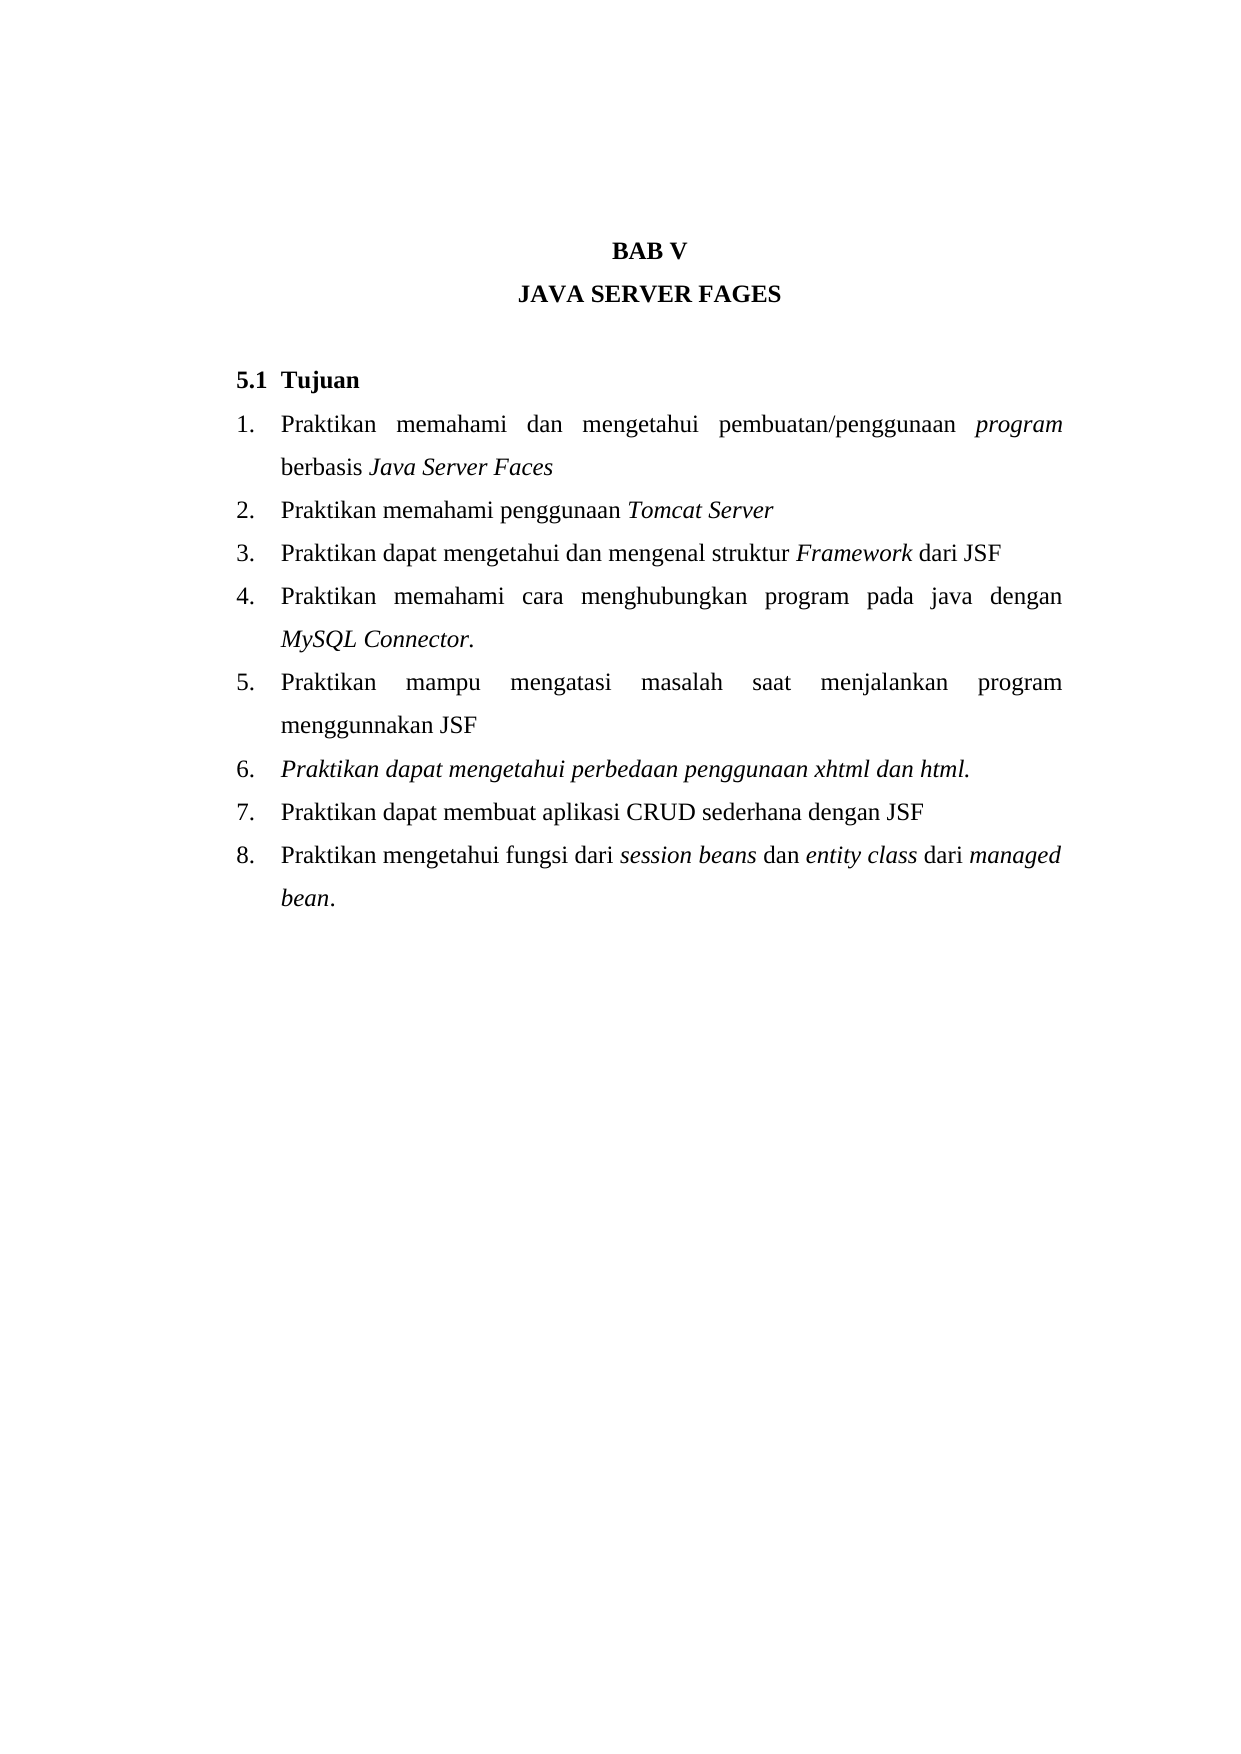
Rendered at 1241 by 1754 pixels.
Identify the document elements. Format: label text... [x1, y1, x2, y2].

text BAB V [236, 236, 1063, 265]
list Praktikan memahami cara menghubungkan program pada java dengan MySQL Connector. [236, 581, 1063, 653]
list Praktikan memahami dan mengetahui pembuatan/penggunaan program berbasis Java Server Faces [236, 409, 1063, 481]
list Praktikan dapat mengetahui dan mengenal struktur Framework dari JSF [236, 538, 1063, 567]
list Praktikan mengetahui fungsi dari session beans dan entity class dari managed bean. [236, 840, 1063, 912]
list Praktikan dapat mengetahui perbedaan penggunaan xhtml dan html. [236, 754, 1063, 782]
list Praktikan dapat membuat aplikasi CRUD sederhana dengan JSF [236, 797, 1063, 826]
list Praktikan memahami penggunaan Tomcat Server [236, 495, 1063, 524]
text JAVA SERVER FAGES [236, 279, 1063, 308]
list Praktikan mampu mengatasi masalah saat menjalankan program menggunnakan JSF [236, 667, 1063, 739]
subtitle Tujuan [236, 366, 1063, 394]
